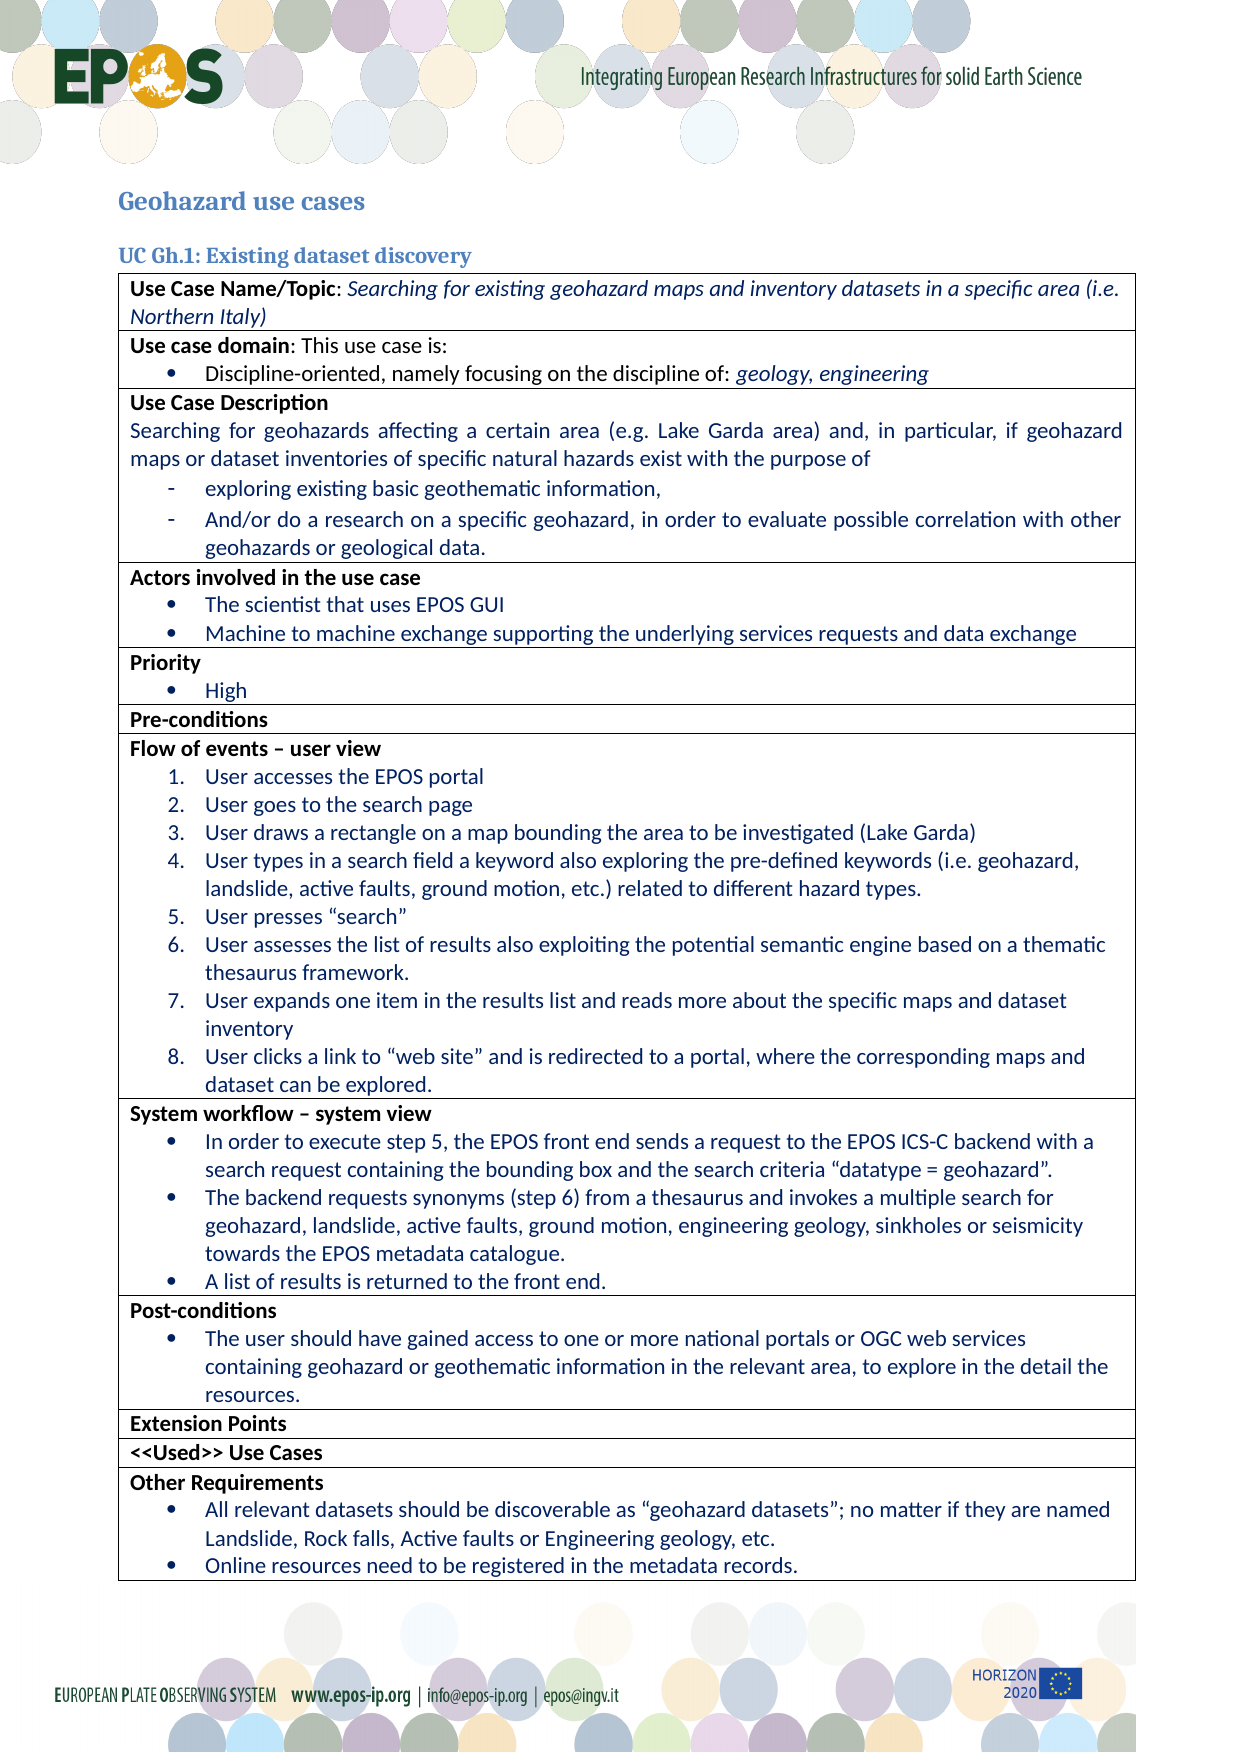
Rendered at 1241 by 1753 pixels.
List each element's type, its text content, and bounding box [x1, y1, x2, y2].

table_cell Use Case Description Searching for geohazards affecting a certain area (e.g. Lake Garda area) and, in particular, if geohazard maps or dataset inventories of specific natural hazards exist with the purpose of exploring existing basic geothematic information, And/or do a research on a specific geohazard, in order to evaluate possible correlation with other geohazards or geological data. [119, 389, 1135, 562]
table_cell Post-conditions The user should have gained access to one or more national portals or OGC web services containing geohazard or geothematic information in the relevant area, to explore in the detail the resources. [119, 1296, 1135, 1408]
table_cell <<Used>> Use Cases [119, 1439, 1135, 1467]
picture [0, 1581, 1136, 1752]
table_header Use Case Name/Topic: Searching for existing geohazard maps and inventory datasets in a specific area (i.e. Northern Italy) [119, 274, 1135, 330]
table_cell Flow of events – user view User accesses the EPOS portal User goes to the search page User draws a rectangle on a map bounding the area to be investigated (Lake Garda) User types in a search field a keyword also exploring the pre-defined keywords (i.e. geohazard, landslide, active faults, ground motion, etc.) related to different hazard types. User presses “search” User assesses the list of results also exploiting the potential semantic engine based on a thematic thesaurus framework. User expands one item in the results list and reads more about the specific maps and dataset inventory User clicks a link to “web site” and is redirected to a portal, where the corresponding maps and dataset can be explored. [119, 734, 1135, 1098]
picture [0, 0, 1136, 166]
table_cell Pre-conditions [119, 705, 1135, 733]
table_cell System workflow – system view In order to execute step 5, the EPOS front end sends a request to the EPOS ICS-C backend with a search request containing the bounding box and the search criteria “datatype = geohazard”. The backend requests synonyms (step 6) from a thesaurus and invokes a multiple search for geohazard, landslide, active faults, ground motion, engineering geology, sinkholes or seismicity towards the EPOS metadata catalogue. A list of results is returned to the front end. [119, 1099, 1135, 1295]
text Geohazard use cases [118, 186, 1122, 218]
table_cell Use case domain: This use case is: Discipline-oriented, namely focusing on the discipline of: geology, engineering [119, 331, 1135, 387]
text UC Gh.1: Existing dataset discovery [118, 243, 1122, 269]
table_cell Actors involved in the use case The scientist that uses EPOS GUI Machine to machine exchange supporting the underlying services requests and data exchange [119, 563, 1135, 647]
table_cell Priority High [119, 648, 1135, 704]
table_cell Other Requirements All relevant datasets should be discoverable as “geohazard datasets”; no matter if they are named Landslide, Rock falls, Active faults or Engineering geology, etc. Online resources need to be registered in the metadata records. [119, 1468, 1135, 1580]
table_cell Extension Points [119, 1410, 1135, 1437]
